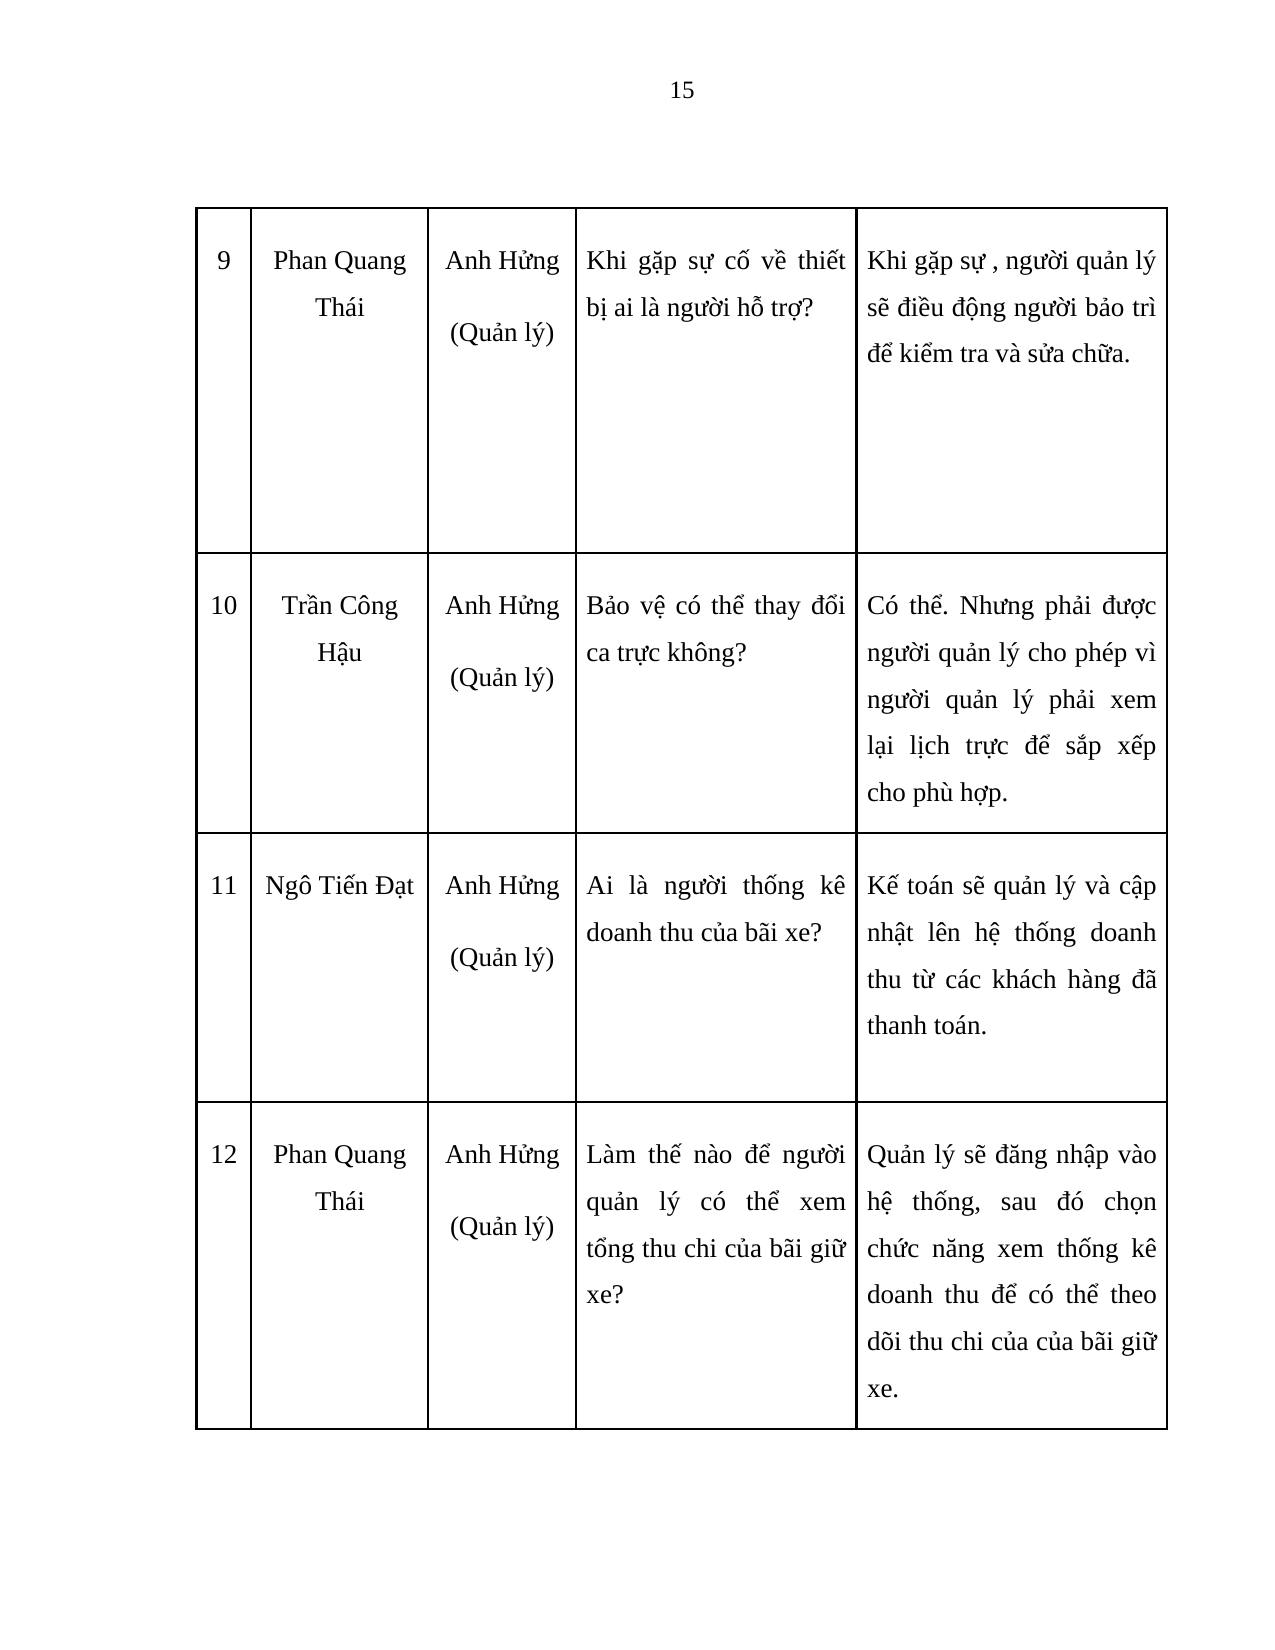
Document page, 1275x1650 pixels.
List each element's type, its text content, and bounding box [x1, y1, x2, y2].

table_cell Ngô Tiến Đạt [252, 834, 427, 1101]
table_cell Anh Hửng (Quản lý) [429, 1103, 575, 1428]
table_cell Khi gặp sự cố về thiết bị ai là người hỗ trợ? [577, 209, 855, 552]
table_cell Kế toán sẽ quản lý và cập nhật lên hệ thống doanh thu từ các khách hàng đã thanh toán. [858, 834, 1166, 1101]
table_cell 12 [198, 1103, 250, 1428]
table_cell Anh Hửng (Quản lý) [429, 834, 575, 1101]
table_cell Làm thế nào để người quản lý có thể xem tổng thu chi của bãi giữ xe? [577, 1103, 855, 1428]
table_cell Có thể. Nhưng phải được người quản lý cho phép vì người quản lý phải xem lại lịch trực để sắp xếp cho phù hợp. [858, 554, 1166, 832]
table_cell Anh Hửng (Quản lý) [429, 554, 575, 832]
table_cell Khi gặp sự , người quản lý sẽ điều động người bảo trì để kiểm tra và sửa chữa. [858, 209, 1166, 552]
table_cell 11 [198, 834, 250, 1101]
table_cell Quản lý sẽ đăng nhập vào hệ thống, sau đó chọn chức năng xem thống kê doanh thu để có thể theo dõi thu chi của của bãi giữ xe. [858, 1103, 1166, 1428]
table_cell Phan Quang Thái [252, 209, 427, 552]
table_cell 9 [198, 209, 250, 552]
table_cell Trần Công Hậu [252, 554, 427, 832]
table_cell Ai là người thống kê doanh thu của bãi xe? [577, 834, 855, 1101]
table_cell 10 [198, 554, 250, 832]
table_cell Anh Hửng (Quản lý) [429, 209, 575, 552]
table_cell Phan Quang Thái [252, 1103, 427, 1428]
table_cell Bảo vệ có thể thay đổi ca trực không? [577, 554, 855, 832]
